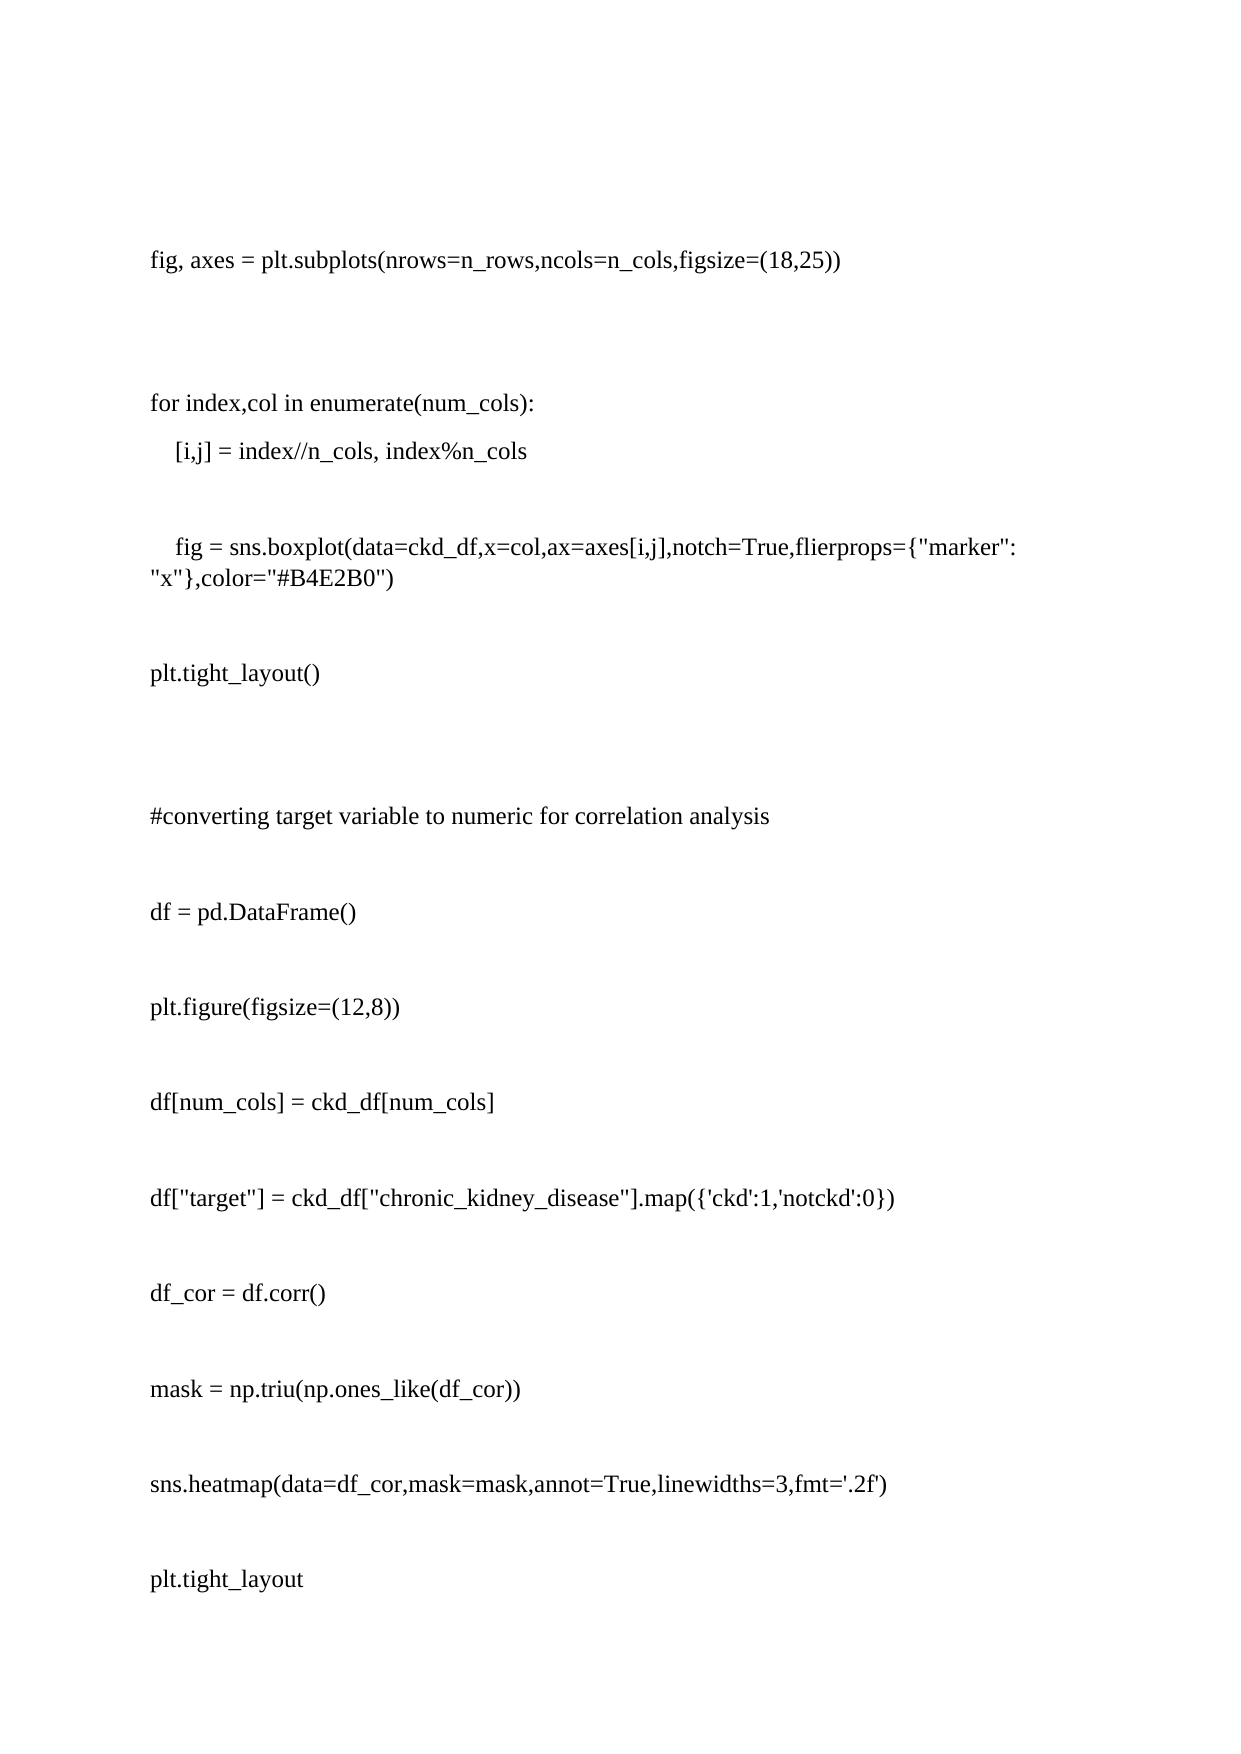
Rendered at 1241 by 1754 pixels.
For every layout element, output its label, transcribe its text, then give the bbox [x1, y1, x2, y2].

text df["target"] = ckd_df["chronic_kidney_disease"].map({'ckd':1,'notckd':0}) [150, 1183, 1090, 1212]
text plt.figure(figsize=(12,8)) [150, 992, 1090, 1021]
text plt.tight_layout() [150, 658, 1090, 687]
text plt.tight_layout [150, 1564, 1090, 1593]
text sns.heatmap(data=df_cor,mask=mask,annot=True,linewidths=3,fmt='.2f') [150, 1469, 1090, 1498]
text df_cor = df.corr() [150, 1278, 1090, 1307]
text df = pd.DataFrame() [150, 897, 1090, 925]
text mask = np.triu(np.ones_like(df_cor)) [150, 1374, 1090, 1402]
text #converting target variable to numeric for correlation analysis [150, 801, 1090, 830]
text for index,col in enumerate(num_cols): [150, 388, 1090, 417]
text [i,j] = index//n_cols, index%n_cols [150, 436, 1090, 465]
text df[num_cols] = ckd_df[num_cols] [150, 1087, 1090, 1116]
text fig, axes = plt.subplots(nrows=n_rows,ncols=n_cols,figsize=(18,25)) [150, 245, 1090, 274]
text fig = sns.boxplot(data=ckd_df,x=col,ax=axes[i,j],notch=True,flierprops={"marker": "x"},color="#B4E2B0") [150, 532, 1090, 591]
